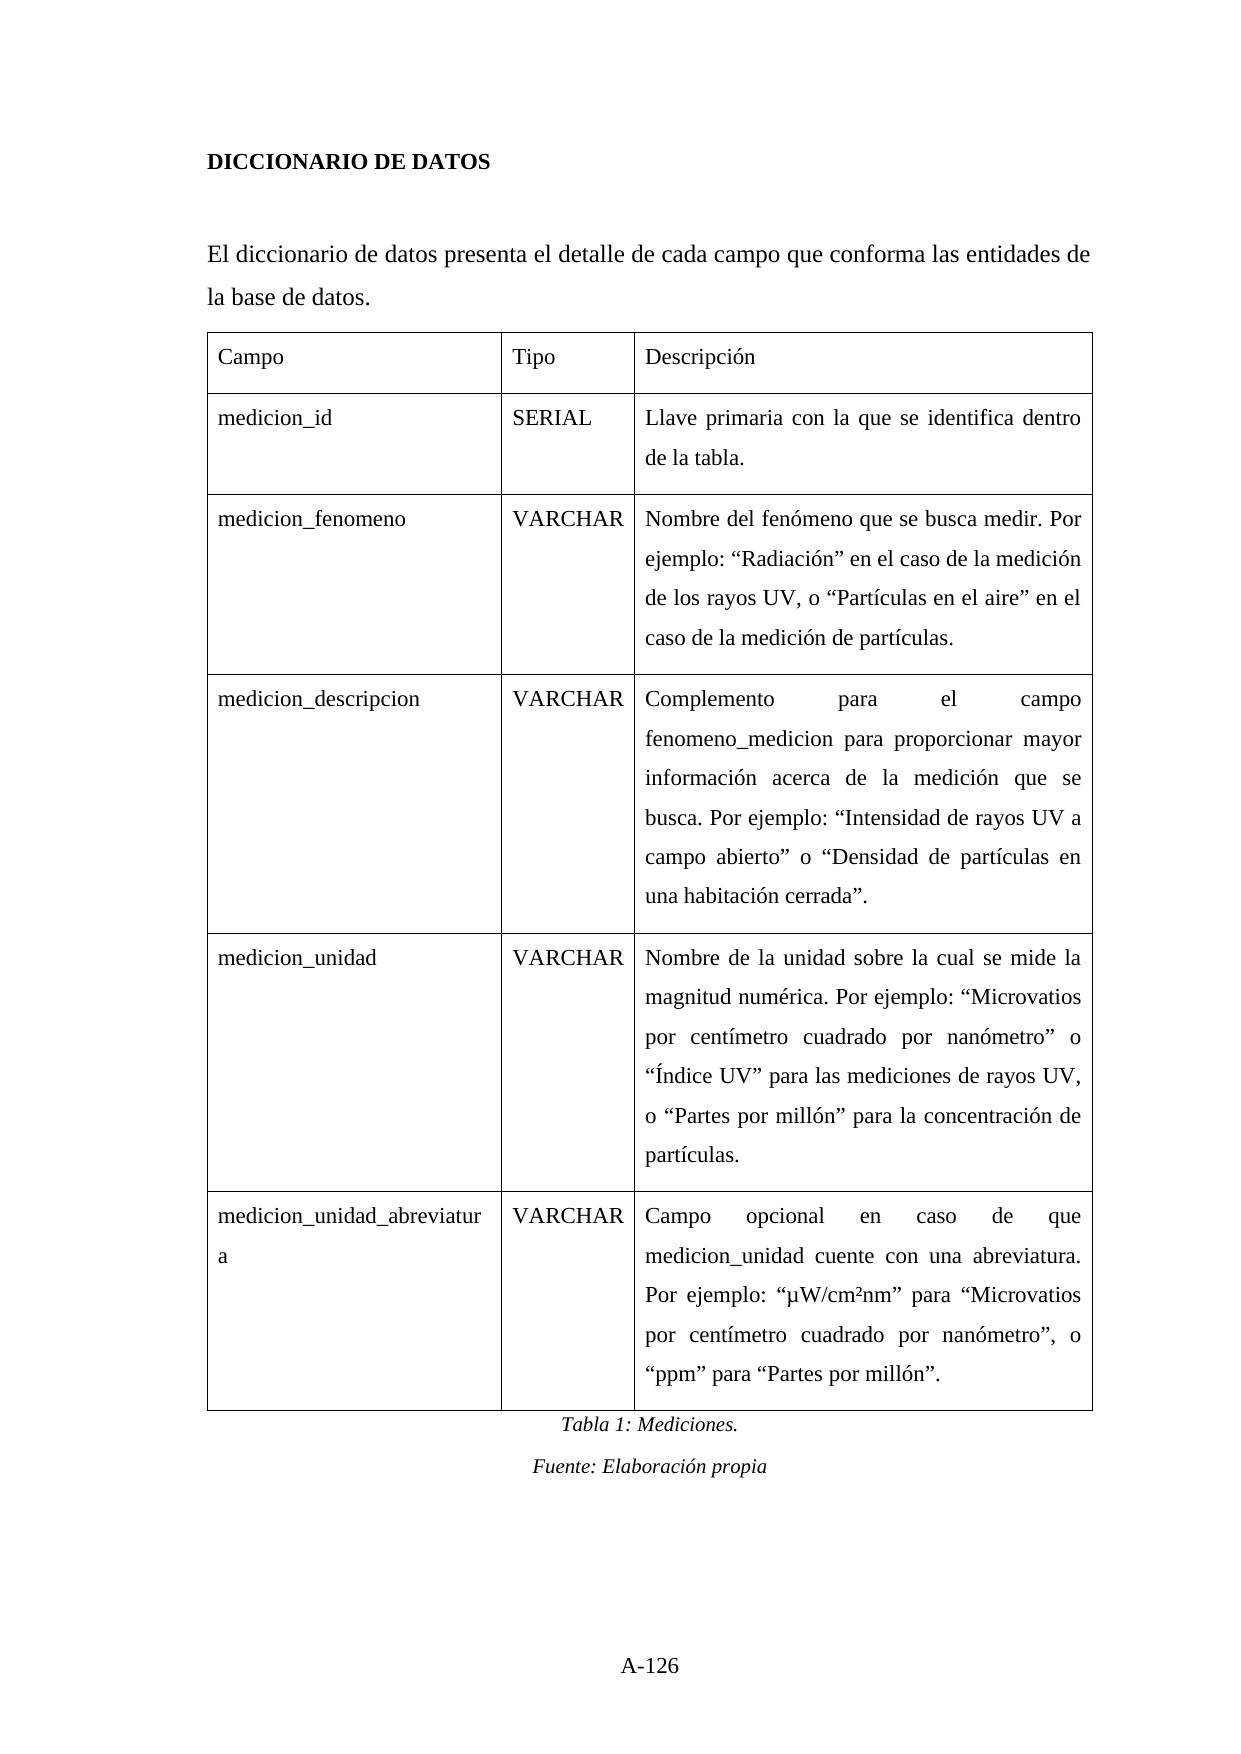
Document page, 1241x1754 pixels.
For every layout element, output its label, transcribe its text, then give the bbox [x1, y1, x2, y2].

text Fuente: Elaboración propia [207, 1454, 1092, 1478]
table_cell medicion_id [208, 394, 501, 494]
table_cell medicion_descripcion [208, 675, 501, 932]
table_header Descripción [635, 333, 1092, 393]
table_cell VARCHAR [502, 675, 634, 932]
table_cell VARCHAR [502, 1192, 634, 1410]
table_cell VARCHAR [502, 934, 634, 1191]
table_cell medicion_fenomeno [208, 495, 501, 674]
table_header Tipo [502, 333, 634, 393]
table_cell Nombre de la unidad sobre la cual se mide la magnitud numérica. Por ejemplo: “Microvatios por centímetro cuadrado por nanómetro” o “Índice UV” para las mediciones de rayos UV, o “Partes por millón” para la concentración de partículas. [635, 934, 1092, 1191]
table_header Campo [208, 333, 501, 393]
text Tabla 1: Mediciones. [207, 1411, 1092, 1436]
table_cell SERIAL [502, 394, 634, 494]
table_cell Nombre del fenómeno que se busca medir. Por ejemplo: “Radiación” en el caso de la medición de los rayos UV, o “Partículas en el aire” en el caso de la medición de partículas. [635, 495, 1092, 674]
table_cell Campo opcional en caso de que medicion_unidad cuente con una abreviatura. Por ejemplo: “µW/cm²nm” para “Microvatios por centímetro cuadrado por nanómetro”, o “ppm” para “Partes por millón”. [635, 1192, 1092, 1410]
table_cell medicion_unidad_abreviatura [208, 1192, 501, 1410]
table_cell VARCHAR [502, 495, 634, 674]
table_cell Llave primaria con la que se identifica dentro de la tabla. [635, 394, 1092, 494]
table_cell medicion_unidad [208, 934, 501, 1191]
text El diccionario de datos presenta el detalle de cada campo que conforma las entidades de la base de datos. [207, 239, 1092, 311]
table_cell Complemento para el campo fenomeno_medicion para proporcionar mayor información acerca de la medición que se busca. Por ejemplo: “Intensidad de rayos UV a campo abierto” o “Densidad de partículas en una habitación cerrada”. [635, 675, 1092, 932]
text DICCIONARIO DE DATOS [207, 148, 1092, 174]
